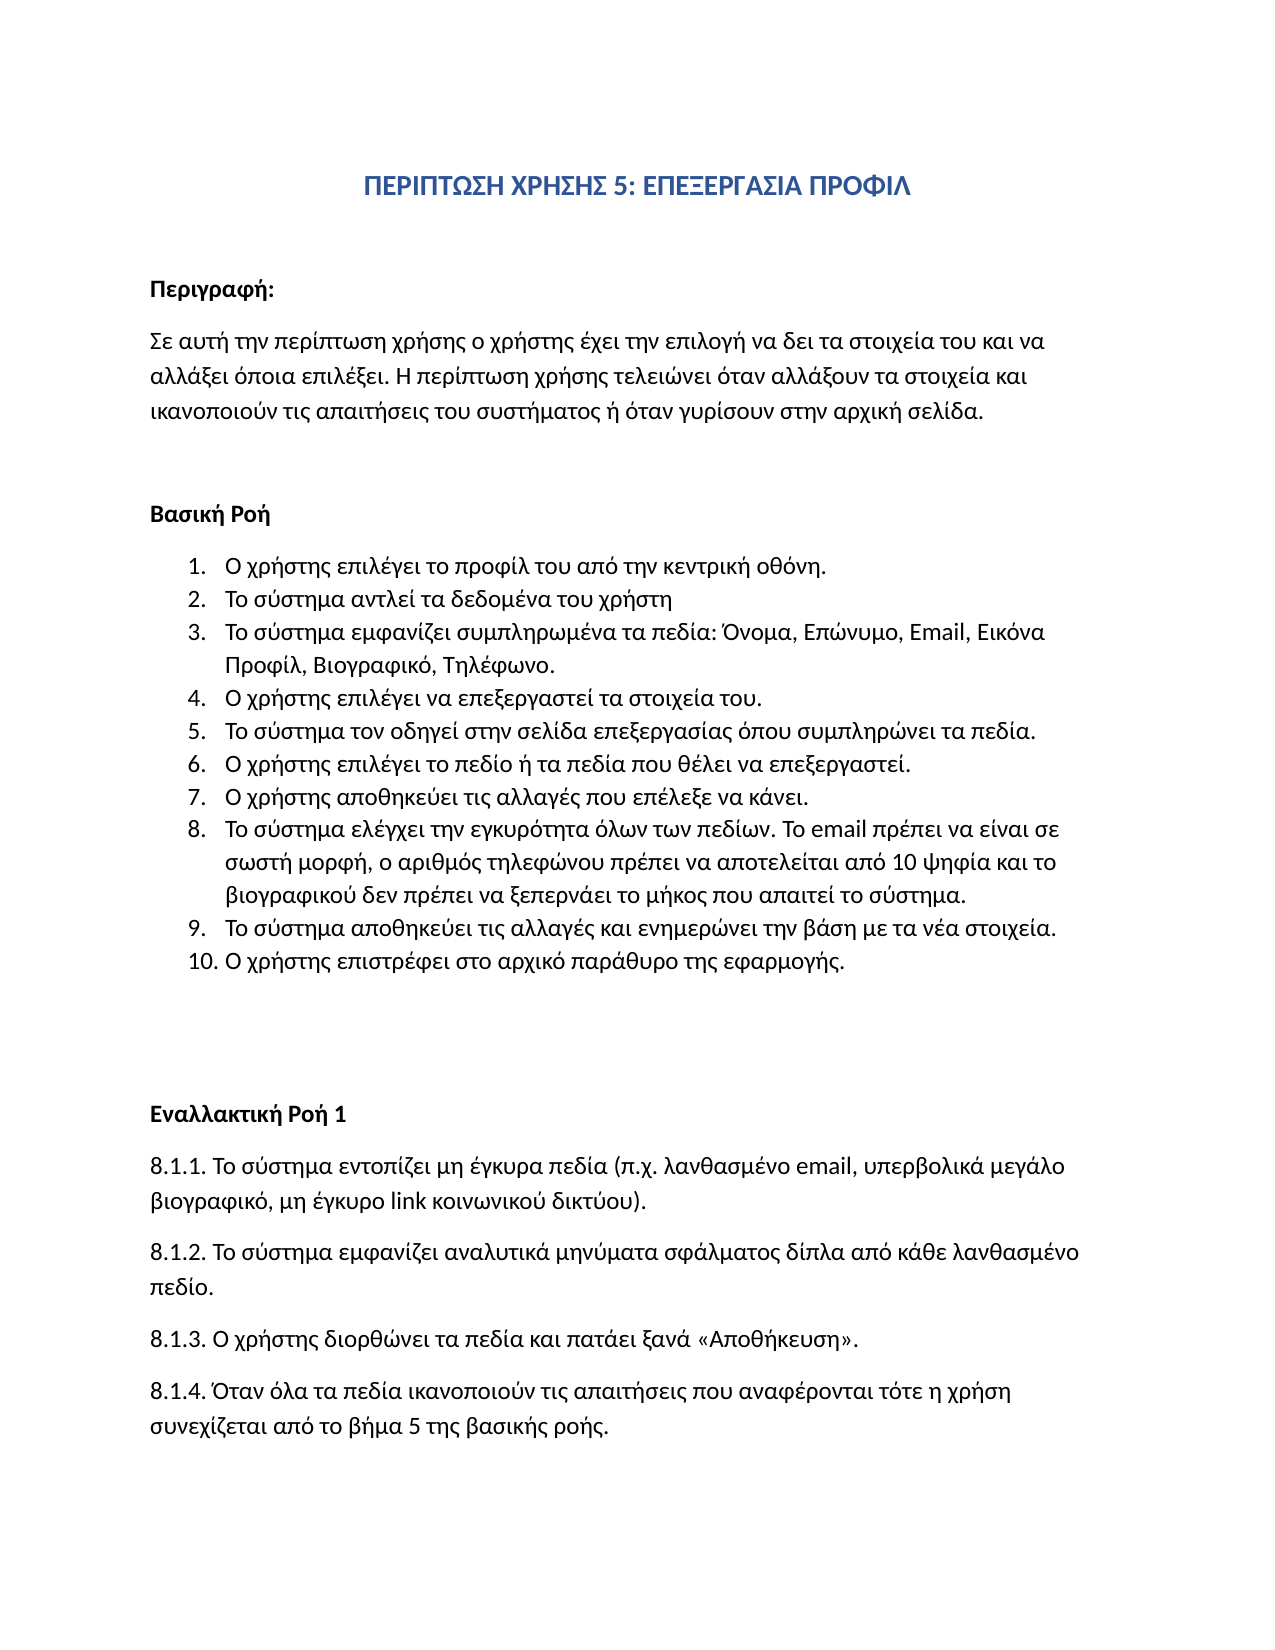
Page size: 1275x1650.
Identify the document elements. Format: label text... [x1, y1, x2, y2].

list Ο χρήστης επιλέγει το προφίλ του από την κεντρική οθόνη. [187, 550, 1125, 581]
text Βασική Ροή [150, 498, 1125, 529]
text Σε αυτή την περίπτωση χρήσης ο χρήστης έχει την επιλογή να δει τα στοιχεία του και να αλλάξει όποια επιλέξει. Η περίπτωση χρήσης τελειώνει όταν αλλάξουν τα στοιχεία και ικανοποιούν τις απαιτήσεις του συστήματος ή όταν γυρίσουν στην αρχική σελίδα. [150, 325, 1125, 426]
subtitle ΠΕΡΙΠΤΩΣΗ ΧΡΗΣΗΣ 5: ΕΠΕΞΕΡΓΑΣΙΑ ΠΡΟΦΙΛ [150, 167, 1125, 202]
text 8.1.1. Το σύστημα εντοπίζει μη έγκυρα πεδία (π.χ. λανθασμένο email, υπερβολικά μεγάλο βιογραφικό, μη έγκυρο link κοινωνικού δικτύου). [150, 1150, 1125, 1215]
list Το σύστημα αποθηκεύει τις αλλαγές και ενημερώνει την βάση με τα νέα στοιχεία. [187, 912, 1125, 943]
list Ο χρήστης επιλέγει το πεδίο ή τα πεδία που θέλει να επεξεργαστεί. [187, 748, 1125, 778]
list Ο χρήστης αποθηκεύει τις αλλαγές που επέλεξε να κάνει. [187, 781, 1125, 811]
list Ο χρήστης επιλέγει να επεξεργαστεί τα στοιχεία του. [187, 682, 1125, 712]
text 8.1.3. Ο χρήστης διορθώνει τα πεδία και πατάει ξανά «Αποθήκευση». [150, 1323, 1125, 1354]
list Ο χρήστης επιστρέφει στο αρχικό παράθυρο της εφαρμογής. [187, 945, 1125, 976]
list Το σύστημα ελέγχει την εγκυρότητα όλων των πεδίων. Το email πρέπει να είναι σε σωστή μορφή, ο αριθμός τηλεφώνου πρέπει να αποτελείται από 10 ψηφία και το βιογραφικού δεν πρέπει να ξεπερνάει το μήκος που απαιτεί το σύστημα. [187, 813, 1125, 910]
text 8.1.2. Το σύστημα εμφανίζει αναλυτικά μηνύματα σφάλματος δίπλα από κάθε λανθασμένο πεδίο. [150, 1236, 1125, 1302]
list Το σύστημα αντλεί τα δεδομένα του χρήστη [187, 583, 1125, 614]
text 8.1.4. Όταν όλα τα πεδία ικανοποιούν τις απαιτήσεις που αναφέρονται τότε η χρήση συνεχίζεται από το βήμα 5 της βασικής ροής. [150, 1375, 1125, 1440]
text Περιγραφή: [150, 273, 1125, 304]
list Το σύστημα τον οδηγεί στην σελίδα επεξεργασίας όπου συμπληρώνει τα πεδία. [187, 715, 1125, 745]
list Το σύστημα εμφανίζει συμπληρωμένα τα πεδία: Όνομα, Επώνυμο, Email, Εικόνα Προφίλ, Βιογραφικό, Τηλέφωνο. [187, 616, 1125, 679]
text Εναλλακτική Ροή 1 [150, 1098, 1125, 1129]
